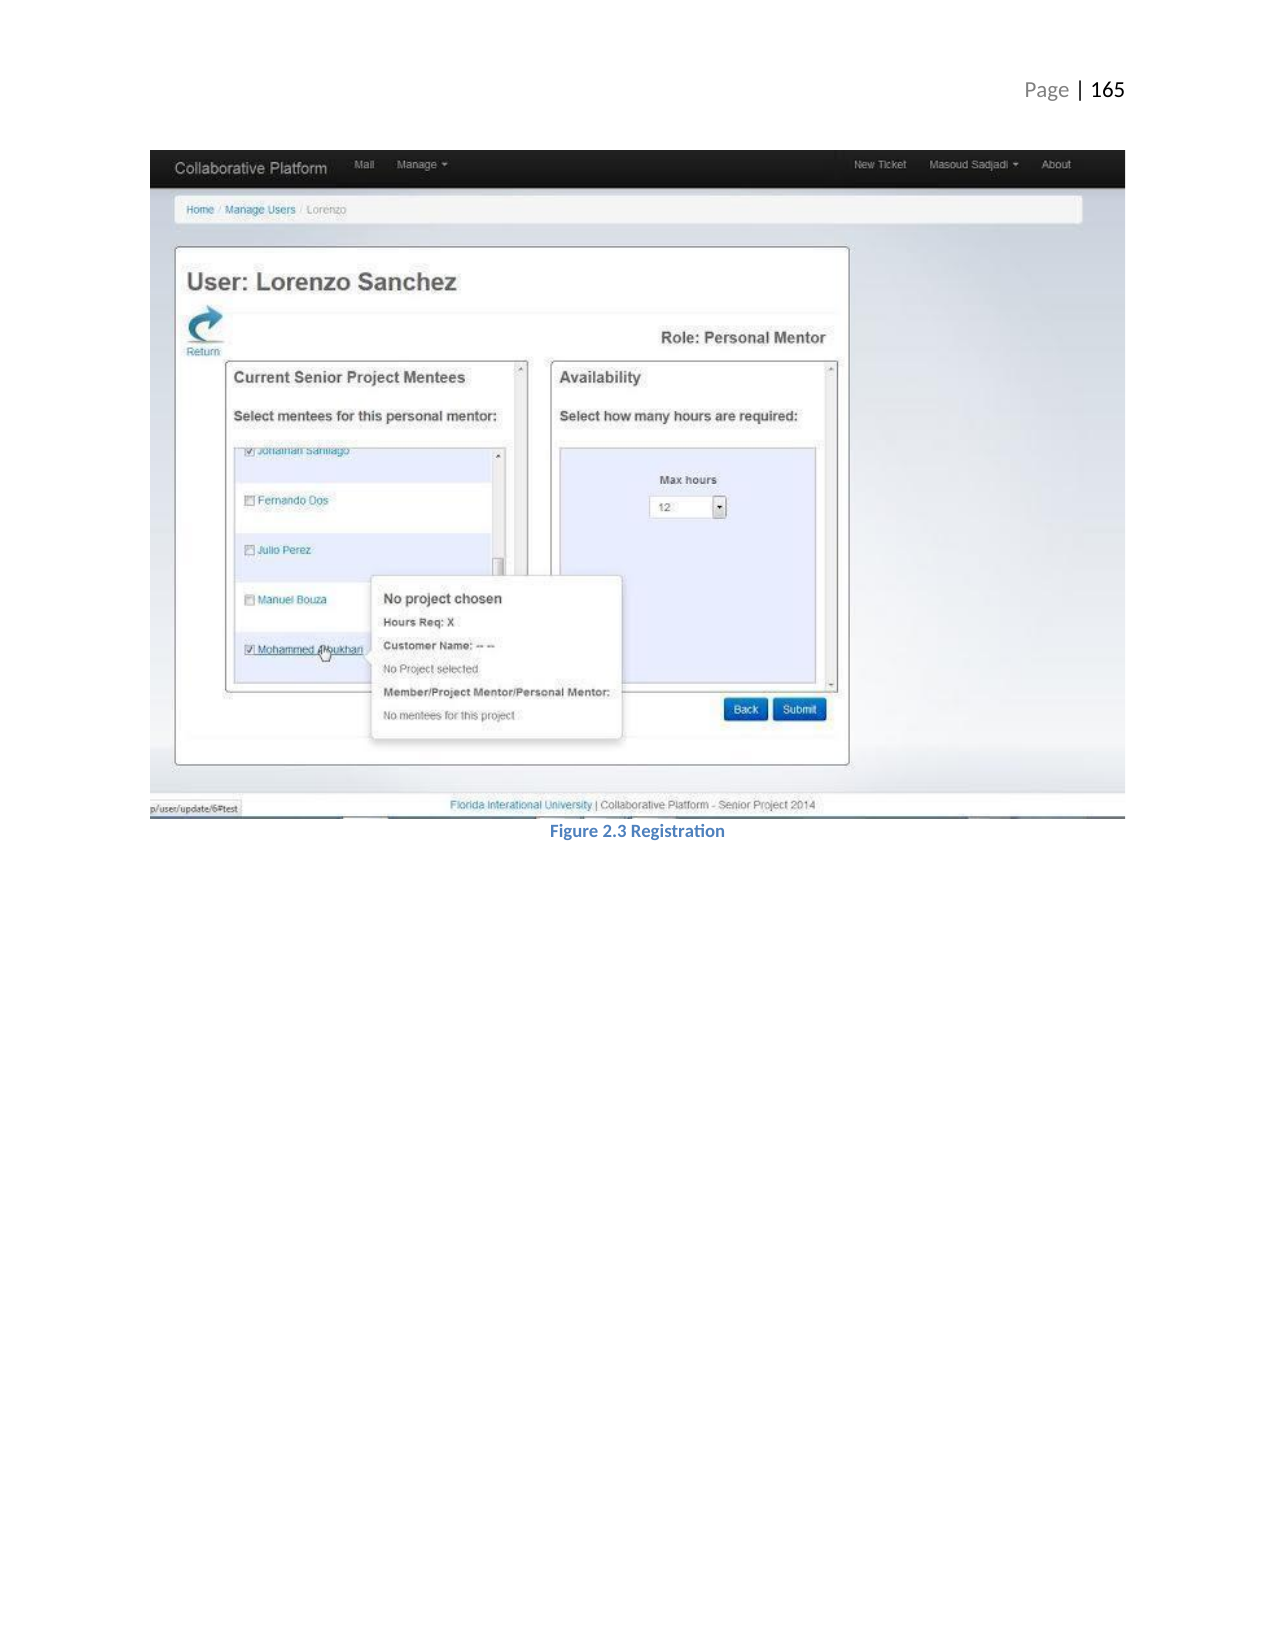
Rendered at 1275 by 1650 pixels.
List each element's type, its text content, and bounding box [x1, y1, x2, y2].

picture [150, 150, 1125, 819]
text Figure 2.3 Registration [150, 819, 1125, 842]
